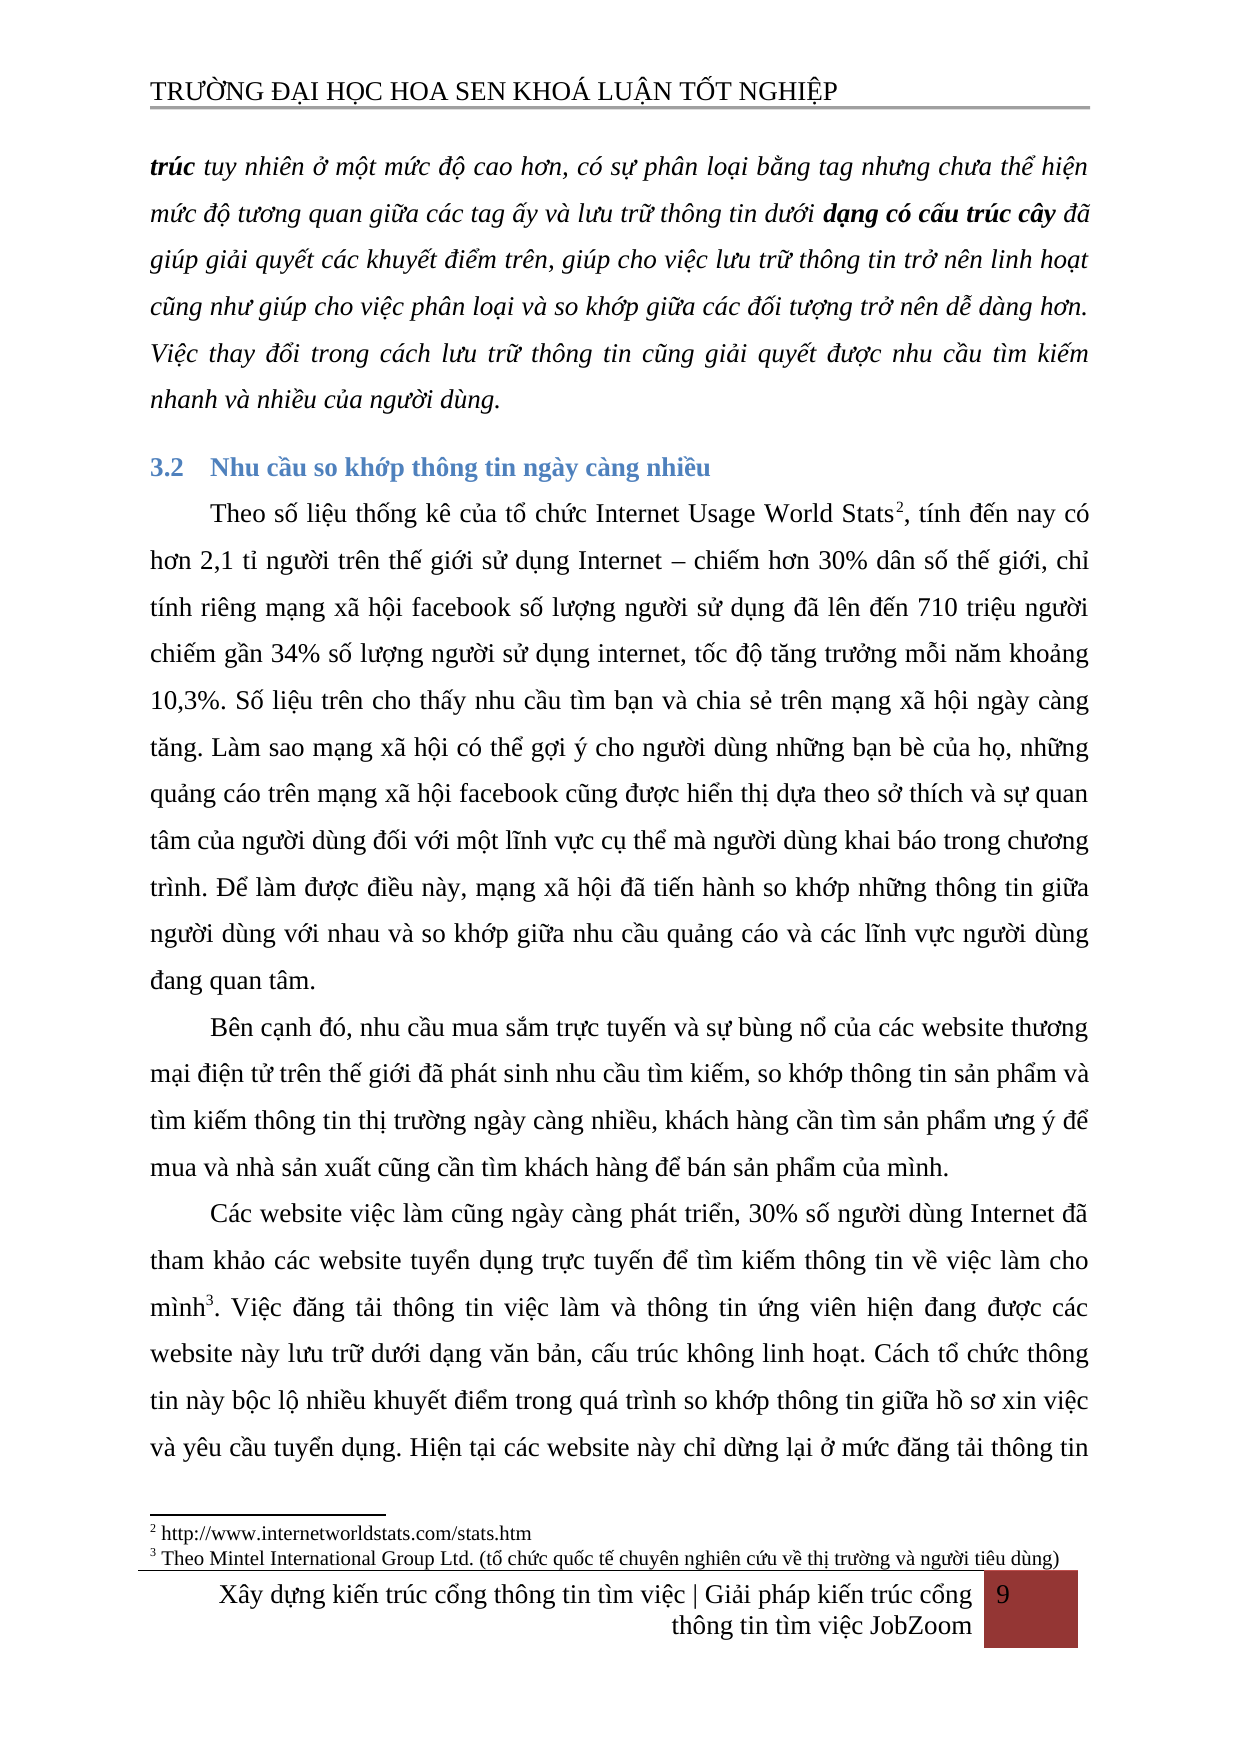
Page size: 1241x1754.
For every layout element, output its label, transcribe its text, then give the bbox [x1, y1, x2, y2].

text Theo số liệu thống kê của tổ chức Internet Usage World Stats, tính đến nay có hơn 2,1 tỉ người trên thế giới sử dụng Internet – chiếm hơn 30% dân số thế giới, chỉ tính riêng mạng xã hội facebook số lượng người sử dụng đã lên đến 710 triệu người chiếm gần 34% số lượng người sử dụng internet, tốc độ tăng trưởng mỗi năm khoảng 10,3%. Số liệu trên cho thấy nhu cầu tìm bạn và chia sẻ trên mạng xã hội ngày càng tăng. Làm sao mạng xã hội có thể gợi ý cho người dùng những bạn bè của họ, những quảng cáo trên mạng xã hội facebook cũng được hiển thị dựa theo sở thích và sự quan tâm của người dùng đối với một lĩnh vực cụ thể mà người dùng khai báo trong chương trình. Để làm được điều này, mạng xã hội đã tiến hành so khớp những thông tin giữa người dùng với nhau và so khớp giữa nhu cầu quảng cáo và các lĩnh vực người dùng đang quan tâm. [150, 497, 1090, 995]
subtitle Nhu cầu so khớp thông tin ngày càng nhiều [150, 451, 1090, 482]
text Bên cạnh đó, nhu cầu mua sắm trực tuyến và sự bùng nổ của các website thương mại điện tử trên thế giới đã phát sinh nhu cầu tìm kiếm, so khớp thông tin sản phẩm và tìm kiếm thông tin thị trường ngày càng nhiều, khách hàng cần tìm sản phẩm ưng ý để mua và nhà sản xuất cũng cần tìm khách hàng để bán sản phẩm của mình. [150, 1011, 1090, 1182]
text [150, 150, 1090, 414]
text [150, 1197, 1090, 1462]
